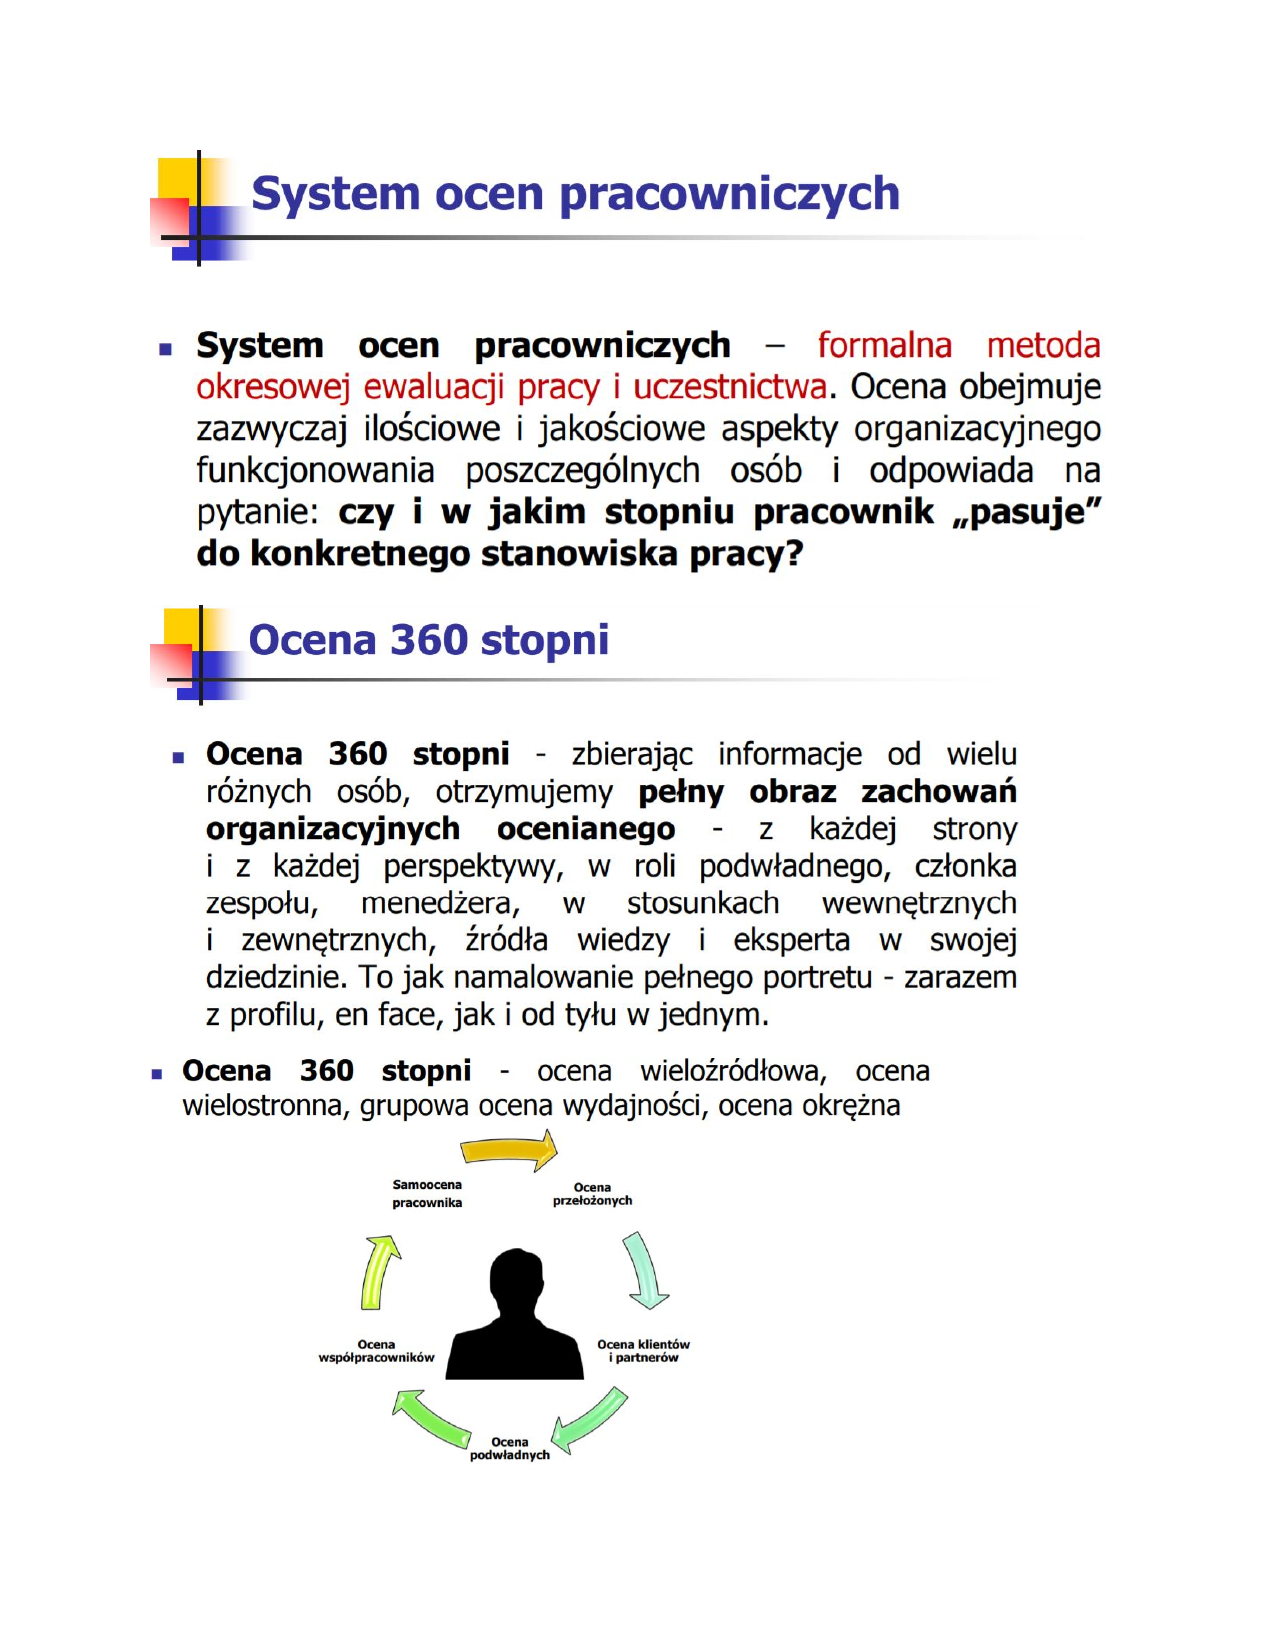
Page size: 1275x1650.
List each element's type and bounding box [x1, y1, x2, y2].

picture [150, 150, 1125, 587]
picture [150, 1058, 951, 1470]
picture [150, 605, 1040, 1057]
